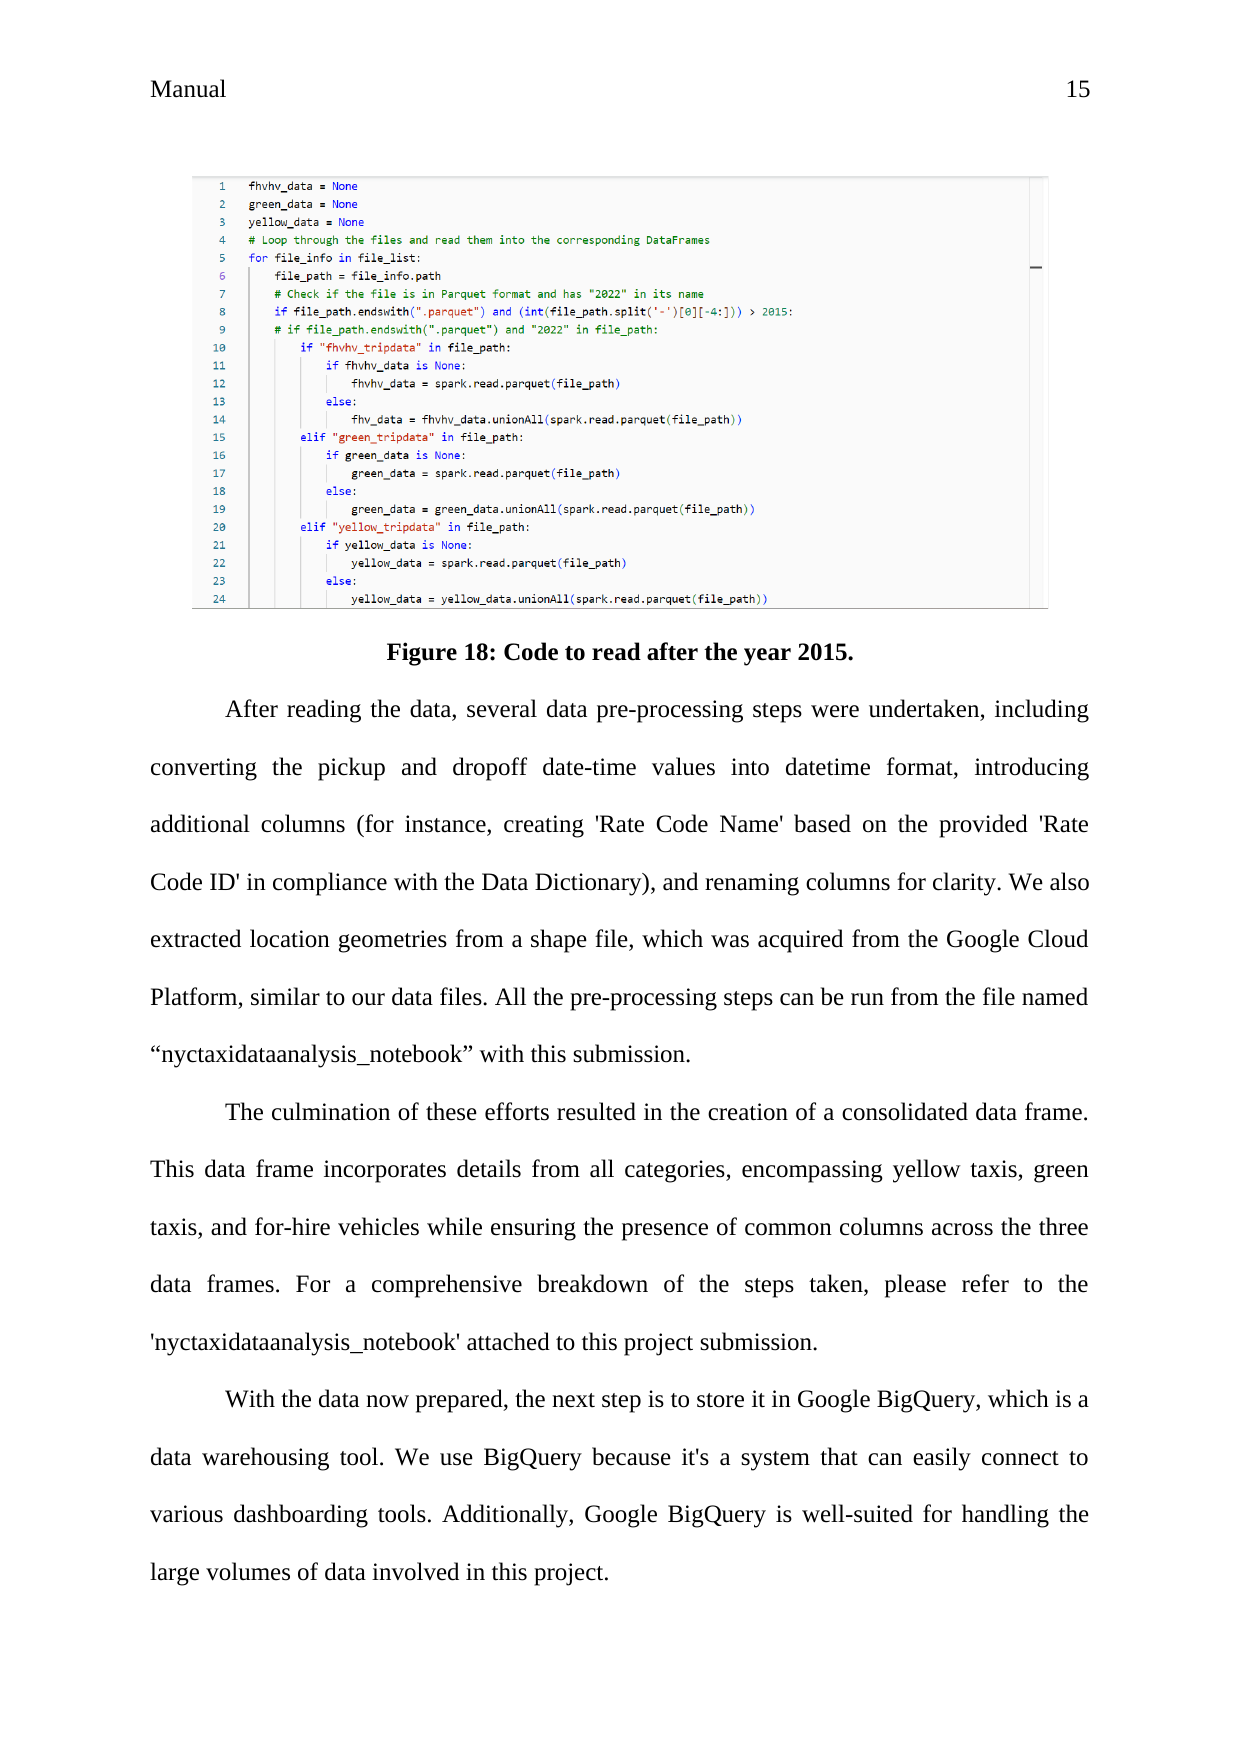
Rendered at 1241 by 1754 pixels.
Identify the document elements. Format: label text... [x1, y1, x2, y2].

text Figure 18: Code to read after the year 2015. [150, 637, 1090, 666]
picture [192, 176, 1049, 609]
text The culmination of these efforts resulted in the creation of a consolidated data frame. This data frame incorporates details from all categories, encompassing yellow taxis, green taxis, and for-hire vehicles while ensuring the presence of common columns across the three data frames. For a comprehensive breakdown of the steps taken, please refer to the 'nyctaxidataanalysis_notebook' attached to this project submission. [150, 1097, 1090, 1356]
text After reading the data, several data pre-processing steps were undertaken, including converting the pickup and dropoff date-time values into datetime format, introducing additional columns (for instance, creating 'Rate Code Name' based on the provided 'Rate Code ID' in compliance with the Data Dictionary), and renaming columns for clarity. We also extracted location geometries from a shape file, which was acquired from the Google Cloud Platform, similar to our data files. All the pre-processing steps can be run from the file named “nyctaxidataanalysis_notebook” with this submission. [150, 694, 1090, 1068]
text With the data now prepared, the next step is to store it in Google BigQuery, which is a data warehousing tool. We use BigQuery because it's a system that can easily connect to various dashboarding tools. Additionally, Google BigQuery is well-suited for handling the large volumes of data involved in this project. [150, 1384, 1090, 1586]
